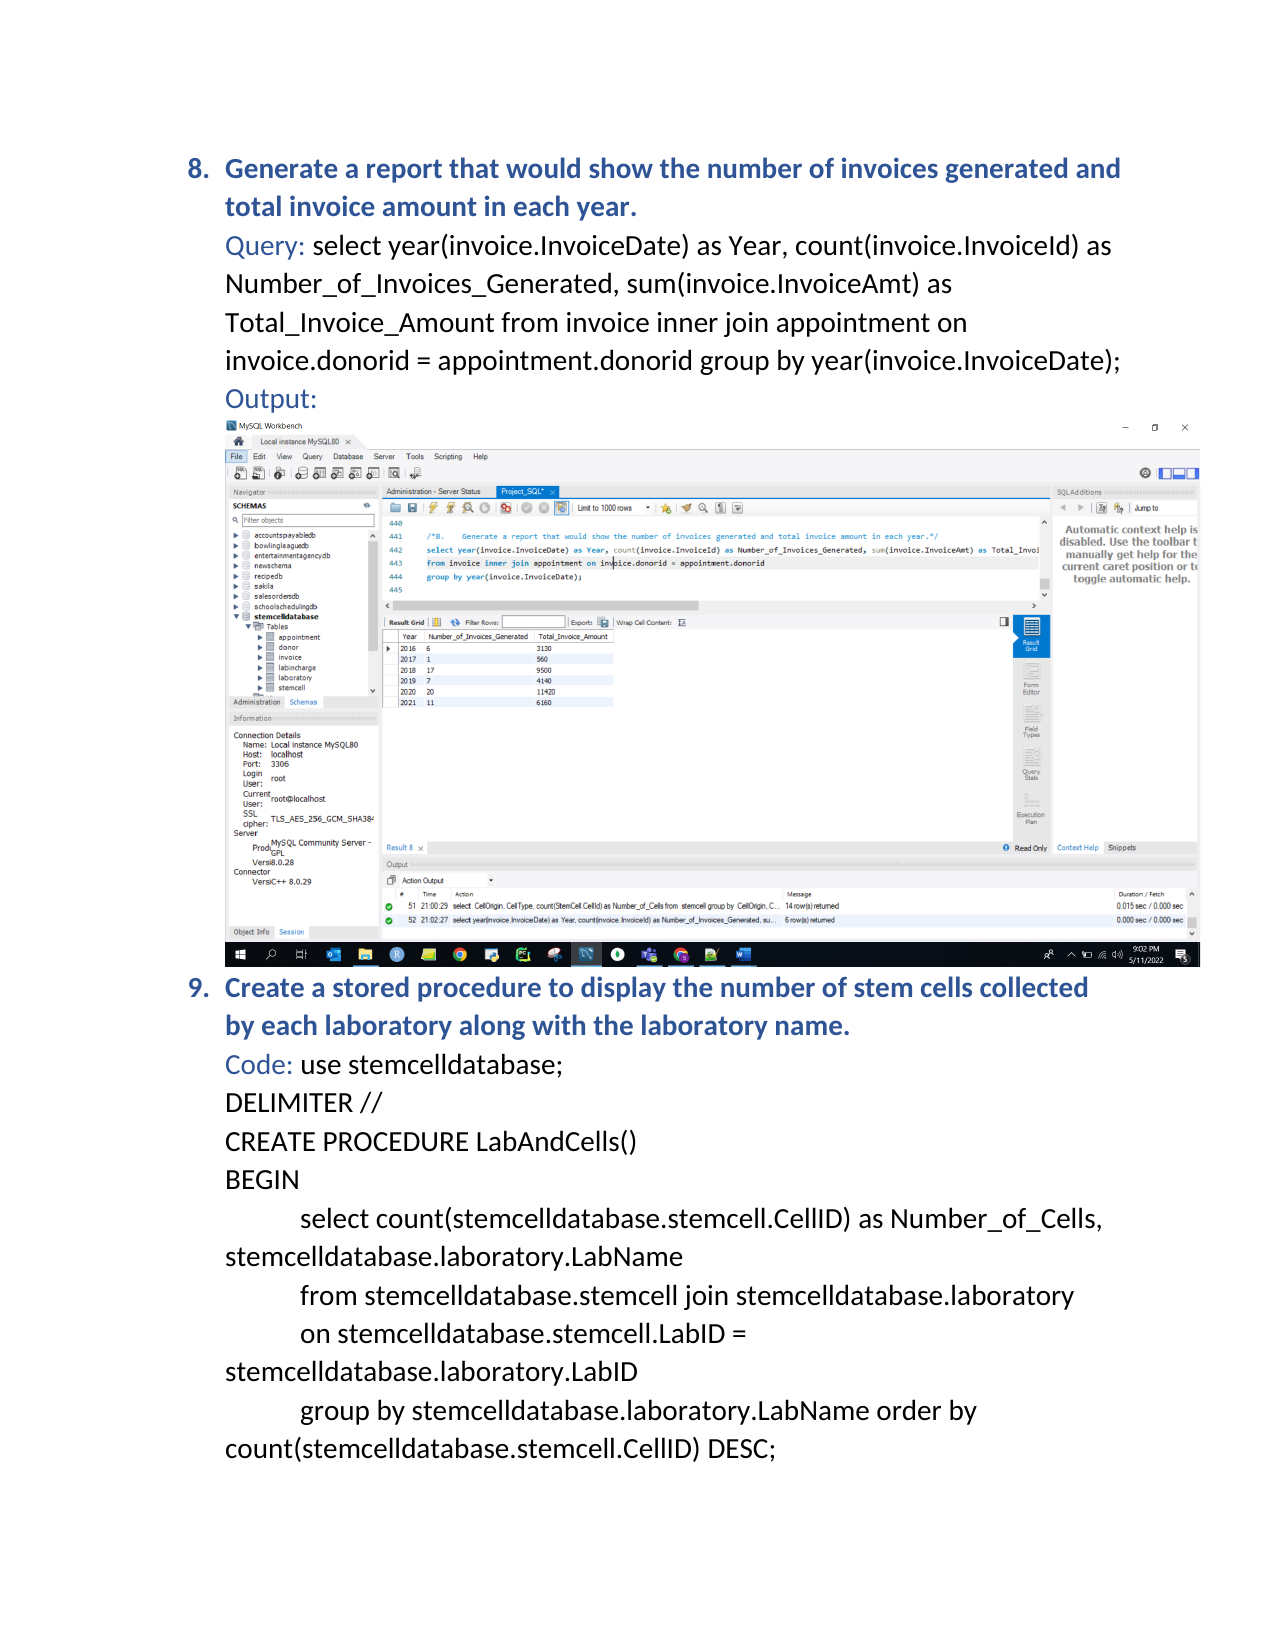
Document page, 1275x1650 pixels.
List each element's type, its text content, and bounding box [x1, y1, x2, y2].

list group by stemcelldatabase.laboratory.LabName order by count(stemcelldatabase.stemcell.CellID) DESC; [225, 1392, 1125, 1466]
list CREATE PROCEDURE LabAndCells() [225, 1123, 1125, 1158]
list on stemcelldatabase.stemcell.LabID = stemcelldatabase.laboratory.LabID [225, 1315, 1125, 1389]
list BEGIN [225, 1161, 1125, 1197]
list DELIMITER // [225, 1084, 1125, 1120]
list Output: [225, 381, 1125, 418]
picture [225, 418, 1200, 967]
list from stemcelldatabase.stemcell join stemcelldatabase.laboratory [225, 1277, 1125, 1312]
list Generate a report that would show the number of invoices generated and total invoice amount in each year. [187, 150, 1125, 224]
list Query: select year(invoice.InvoiceDate) as Year, count(invoice.InvoiceId) as Number_of_Invoices_Generated, sum(invoice.InvoiceAmt) as Total_Invoice_Amount from invoice inner join appointment on invoice.donorid = appointment.donorid group by year(invoice.InvoiceDate); [225, 227, 1125, 378]
list Code: use stemcelldatabase; [225, 1046, 1125, 1082]
list Create a stored procedure to display the number of stem cells collected by each laboratory along with the laboratory name. [187, 969, 1125, 1043]
list select count(stemcelldatabase.stemcell.CellID) as Number_of_Cells, stemcelldatabase.laboratory.LabName [225, 1200, 1125, 1274]
